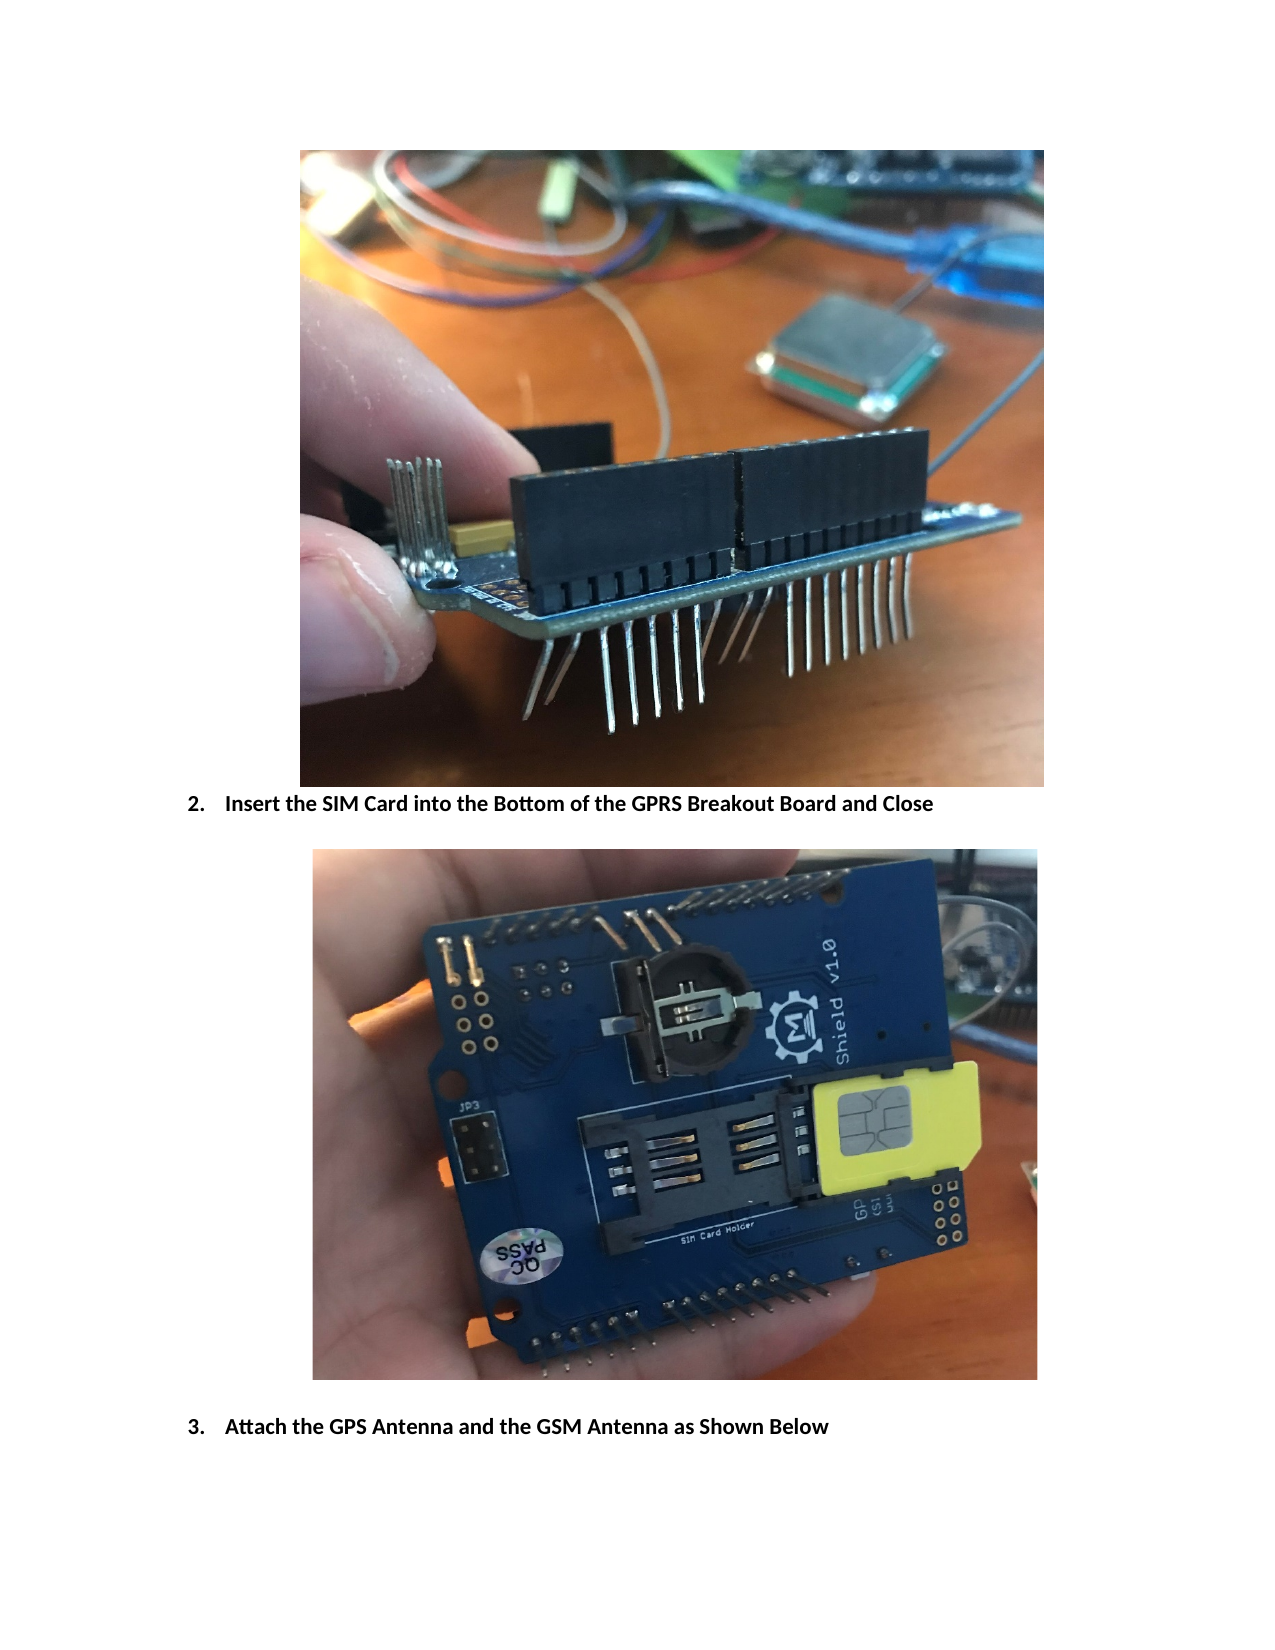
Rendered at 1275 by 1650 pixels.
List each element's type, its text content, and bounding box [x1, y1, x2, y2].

list Attach the GPS Antenna and the GSM Antenna as Shown Below [187, 1412, 1125, 1440]
picture [300, 150, 1044, 787]
list Insert the SIM Card into the Bottom of the GPRS Breakout Board and Close [187, 789, 1125, 817]
picture [312, 849, 1038, 1380]
